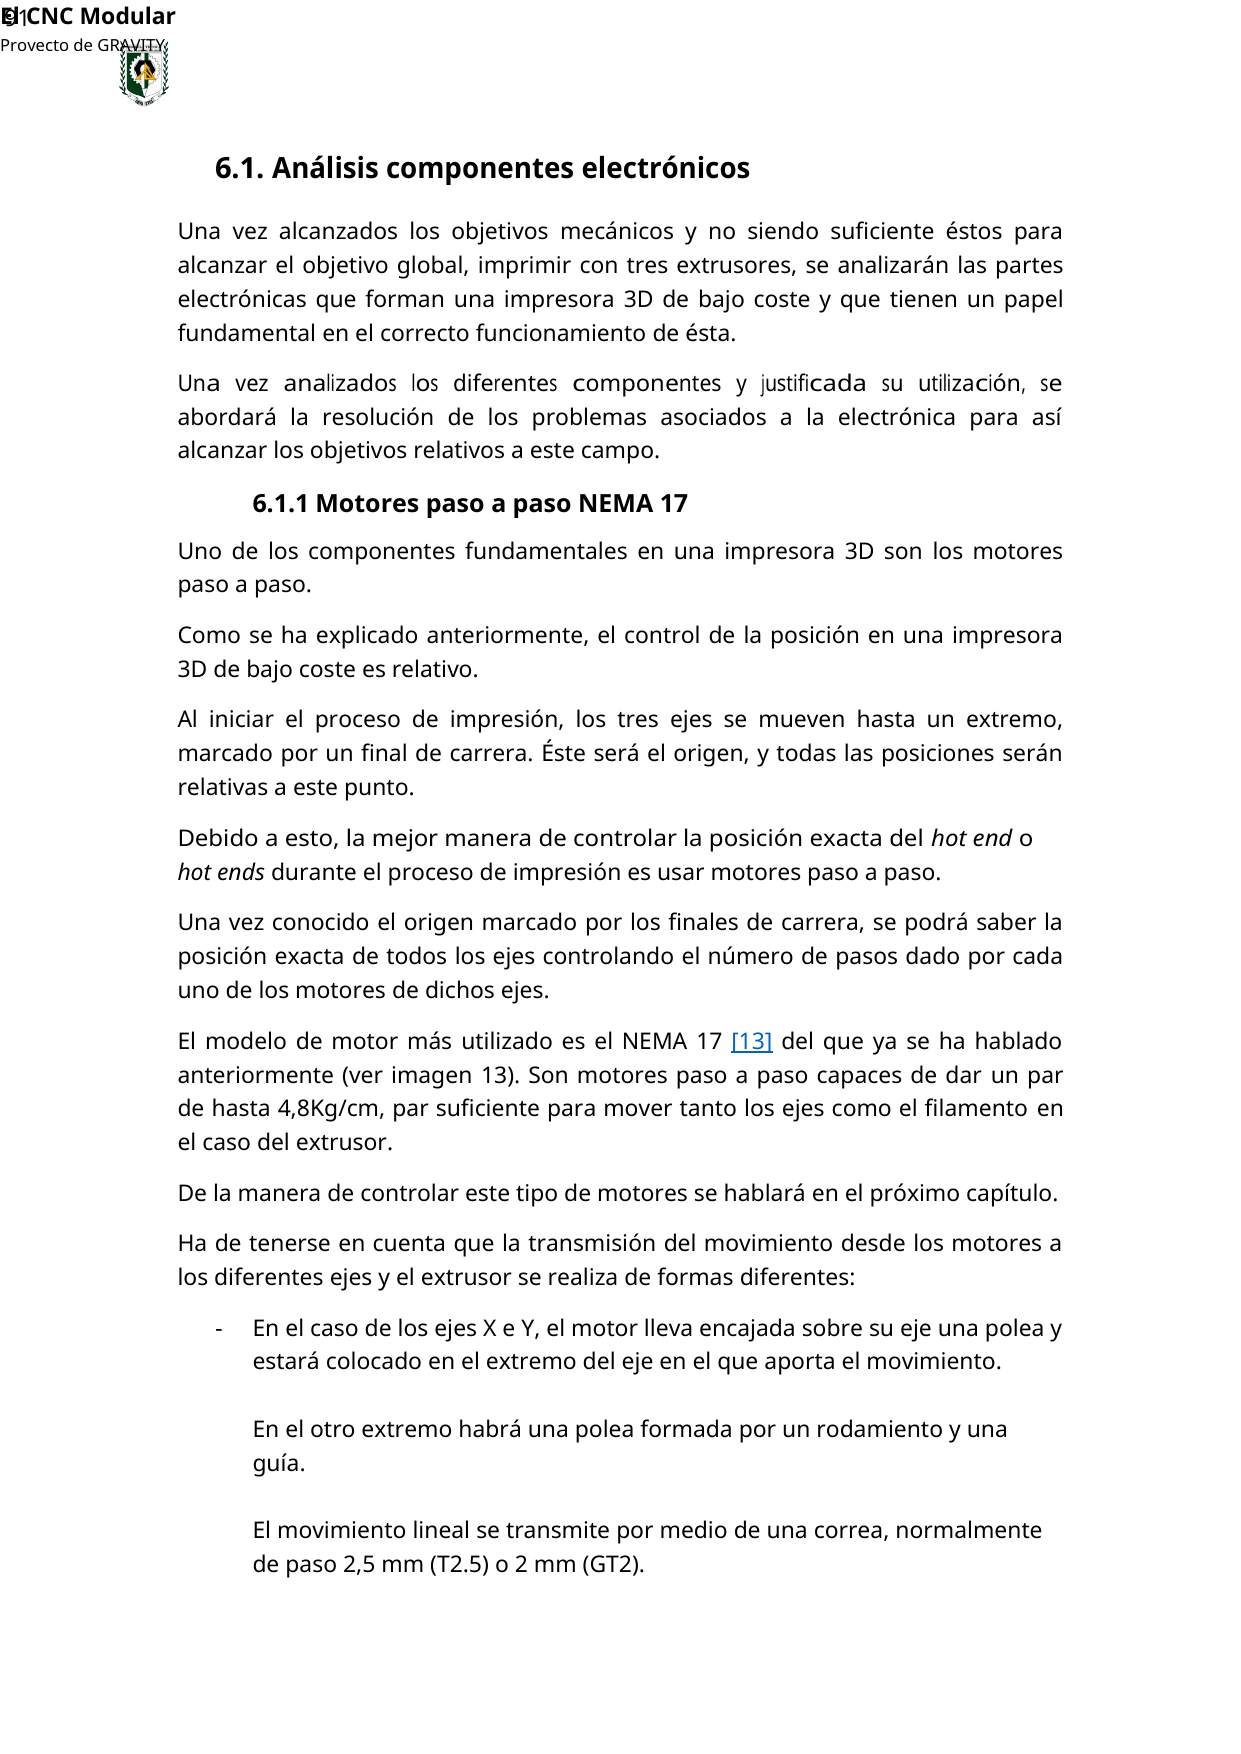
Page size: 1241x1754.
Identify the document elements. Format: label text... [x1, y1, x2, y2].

picture [119, 40, 123, 50]
picture [132, 40, 138, 47]
text El movimiento lineal se transmite por medio de una correa, normalmente de paso 2,5 mm (T2.5) o 2 mm (GT2). [252, 1514, 1064, 1579]
text Ha de tenerse en cuenta que la transmisión del movimiento desde los motores a los diferentes ejes y el extrusor se realiza de formas diferentes: [177, 1227, 1063, 1292]
picture [119, 40, 169, 107]
list En el caso de los ejes X e Y, el motor lleva encajada sobre su eje una polea y estará colocado en el extremo del eje en el que aporta el movimiento. [215, 1312, 1064, 1377]
text De la manera de controlar este tipo de motores se hablará en el próximo capítulo. [177, 1176, 1063, 1208]
subtitle Motores paso a paso NEMA 17 [252, 486, 1148, 519]
text Una vez alcanzados los objetivos mecánicos y no siendo suficiente éstos para alcanzar el objetivo global, imprimir con tres extrusores, se analizarán las partes electrónicas que forman una impresora 3D de bajo coste y que tienen un papel fundamental en el correcto funcionamiento de ésta. [177, 215, 1063, 348]
text Una vez conocido el origen marcado por los finales de carrera, se podrá saber la posición exacta de todos los ejes controlando el número de pasos dado por cada uno de los motores de dichos ejes. [177, 906, 1063, 1005]
text Una vez analizados los diferentes componentes y justificada su utilización, se abordará la resolución de los problemas asociados a la electrónica para así alcanzar los objetivos relativos a este campo. [177, 367, 1063, 466]
text Al iniciar el proceso de impresión, los tres ejes se mueven hasta un extremo, marcado por un final de carrera. Éste será el origen, y todas las posiciones serán relativas a este punto. [177, 703, 1063, 802]
text El modelo de motor más utilizado es el NEMA 17 [13] del que ya se ha hablado anteriormente (ver imagen 13). Son motores paso a paso capaces de dar un par de hasta 4,8Kg/cm, par suficiente para mover tanto los ejes como el filamento en el caso del extrusor. [177, 1025, 1064, 1157]
text Como se ha explicado anteriormente, el control de la posición en una impresora 3D de bajo coste es relativo. [177, 619, 1063, 684]
text Uno de los componentes fundamentales en una impresora 3D son los motores paso a paso. [177, 534, 1063, 599]
text Debido a esto, la mejor manera de controlar la posición exacta del hot end o [177, 822, 1148, 853]
subtitle Análisis componentes electrónicos [215, 147, 1148, 187]
text En el otro extremo habrá una polea formada por un rodamiento y una guía. [252, 1413, 1063, 1478]
text hot ends durante el proceso de impresión es usar motores paso a paso. [177, 856, 1148, 887]
